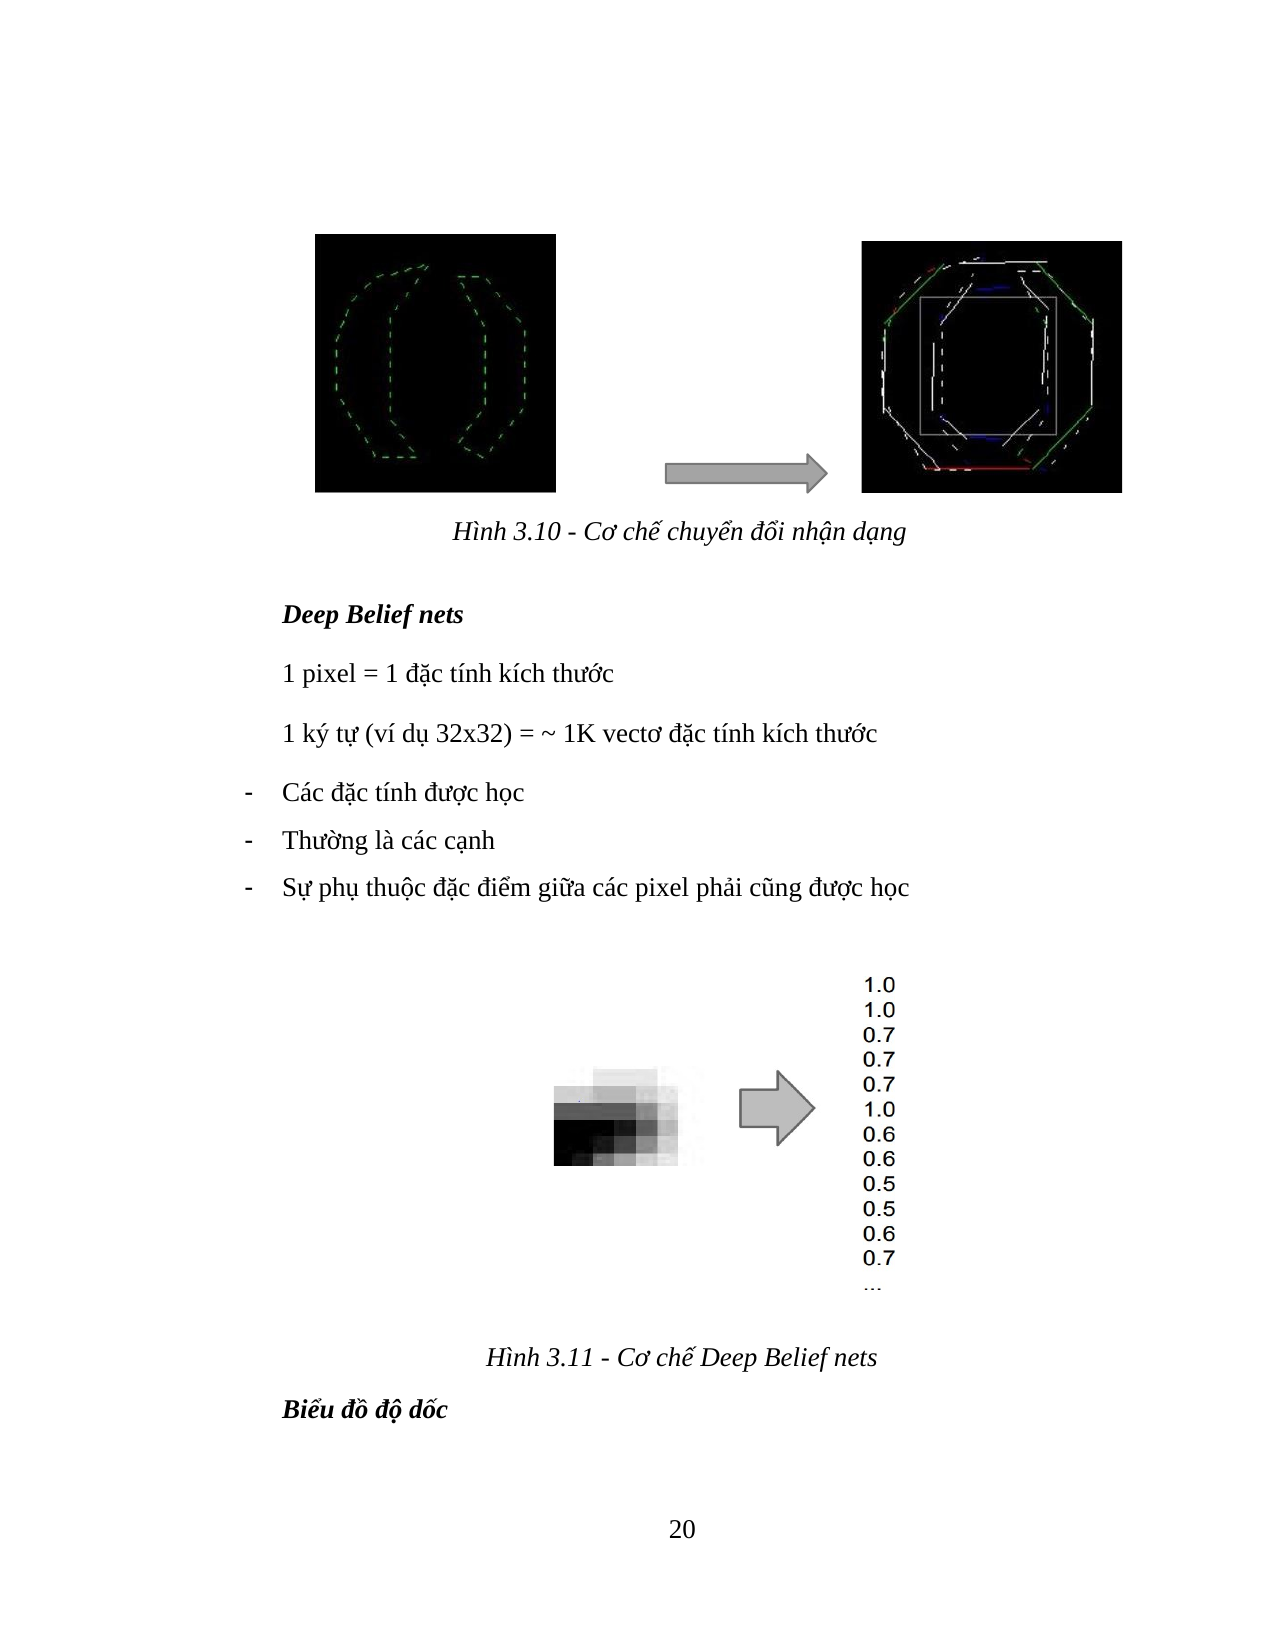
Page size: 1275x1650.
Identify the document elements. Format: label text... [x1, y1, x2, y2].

list Các đặc tính được học [244, 776, 1219, 808]
list Sự phụ thuộc đặc điểm giữa các pixel phải cũng được học [244, 871, 1219, 902]
list Thường là các cạnh [244, 824, 1219, 855]
subtitle Biểu đồ độ dốc [282, 1393, 1219, 1424]
text Hình 3.10 - Cơ chế chuyển đổi nhận dạng [408, 515, 951, 547]
picture [553, 976, 895, 1290]
text Hình 3.11 - Cơ chế Deep Belief nets [412, 1341, 951, 1372]
picture [861, 241, 1123, 493]
picture [314, 234, 557, 493]
text 1 pixel = 1 đặc tính kích thước [282, 657, 1219, 688]
subtitle Deep Belief nets [282, 598, 1219, 629]
text 1 ký tự (ví dụ 32x32) = ~ 1K vectơ đặc tính kích thước [282, 717, 1219, 748]
